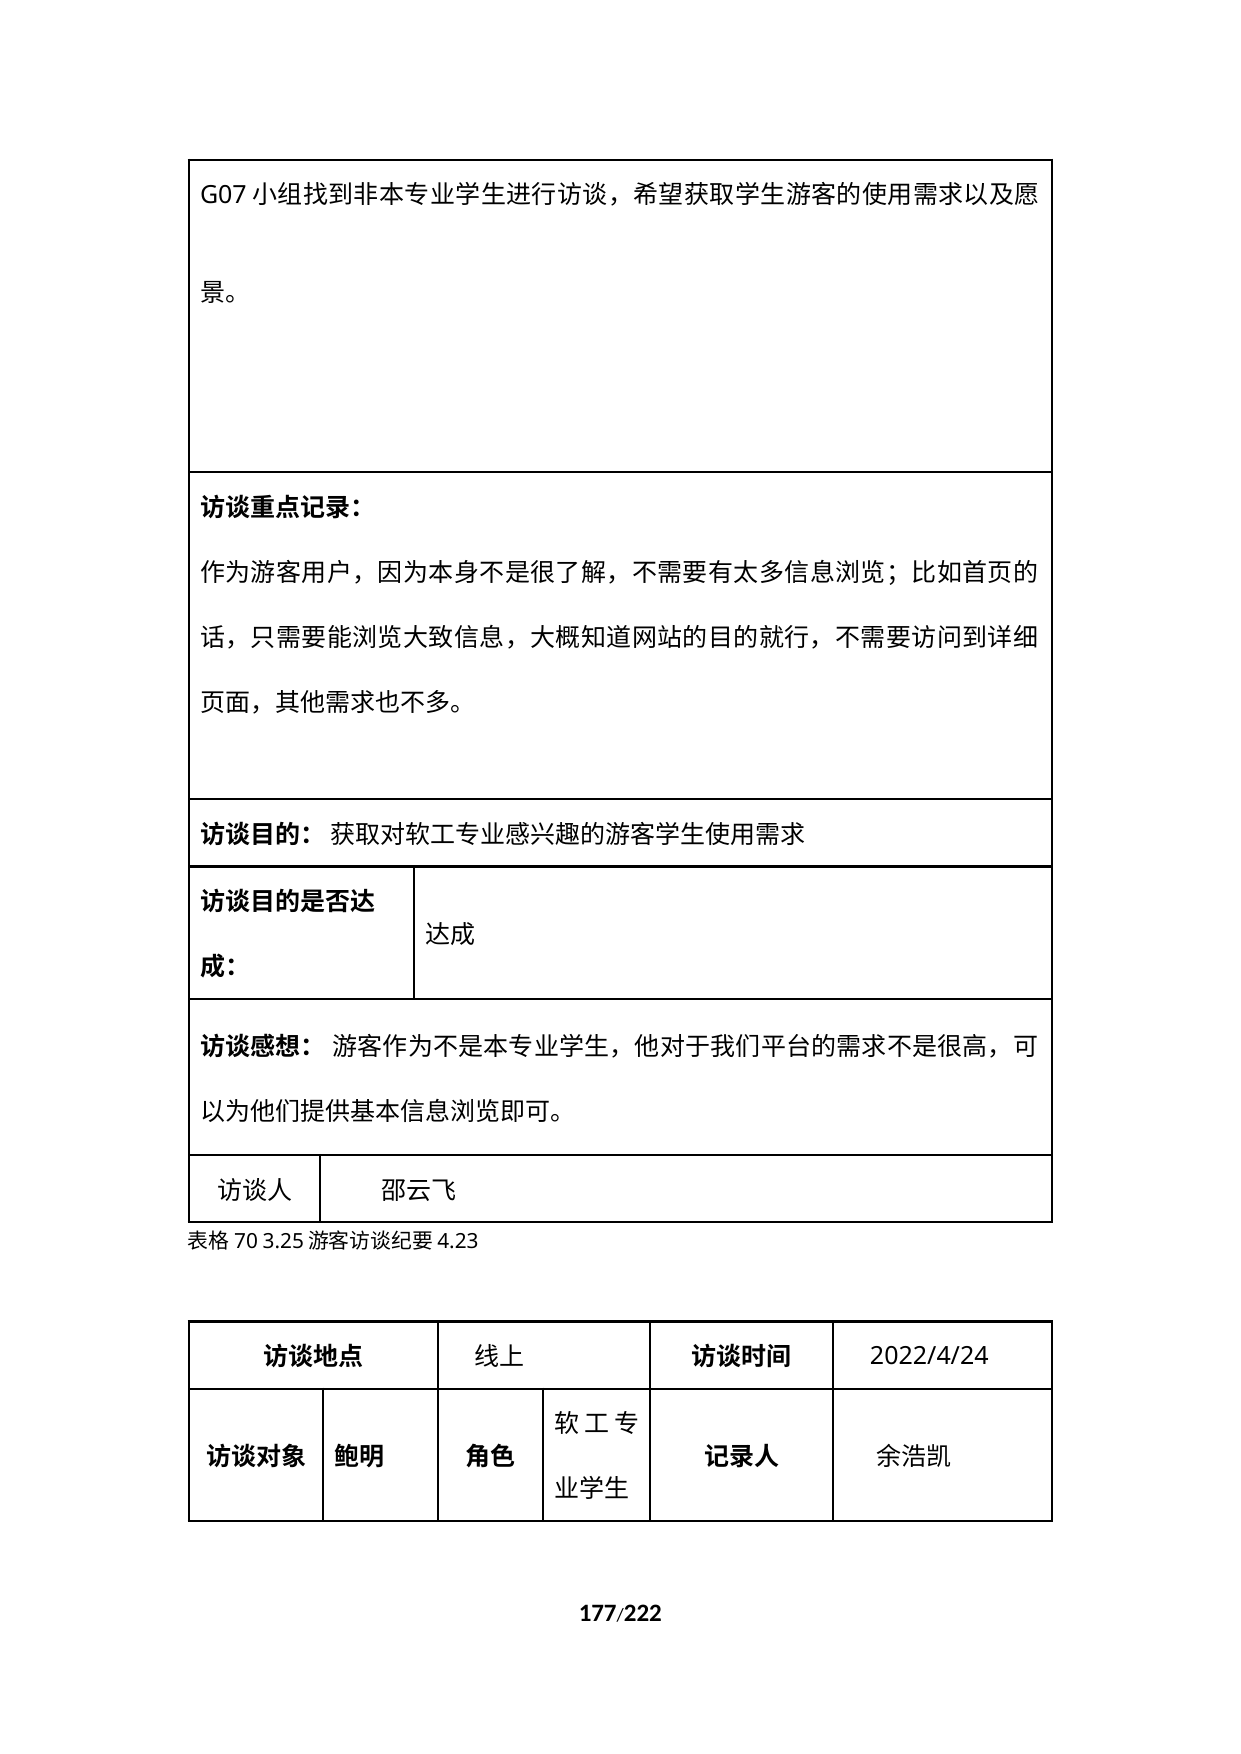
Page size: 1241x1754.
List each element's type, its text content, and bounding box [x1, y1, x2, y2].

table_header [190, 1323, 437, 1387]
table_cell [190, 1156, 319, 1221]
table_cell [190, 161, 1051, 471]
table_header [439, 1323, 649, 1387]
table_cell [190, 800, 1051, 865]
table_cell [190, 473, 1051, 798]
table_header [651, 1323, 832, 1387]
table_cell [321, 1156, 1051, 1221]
text 表格 70 3.25游客访谈纪要4.23 [187, 1223, 1053, 1255]
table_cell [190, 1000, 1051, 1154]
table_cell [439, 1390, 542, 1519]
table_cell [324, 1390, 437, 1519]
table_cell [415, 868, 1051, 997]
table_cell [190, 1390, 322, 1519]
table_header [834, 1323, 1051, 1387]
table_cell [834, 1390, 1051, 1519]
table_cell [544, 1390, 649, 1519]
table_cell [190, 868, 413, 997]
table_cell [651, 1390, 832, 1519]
